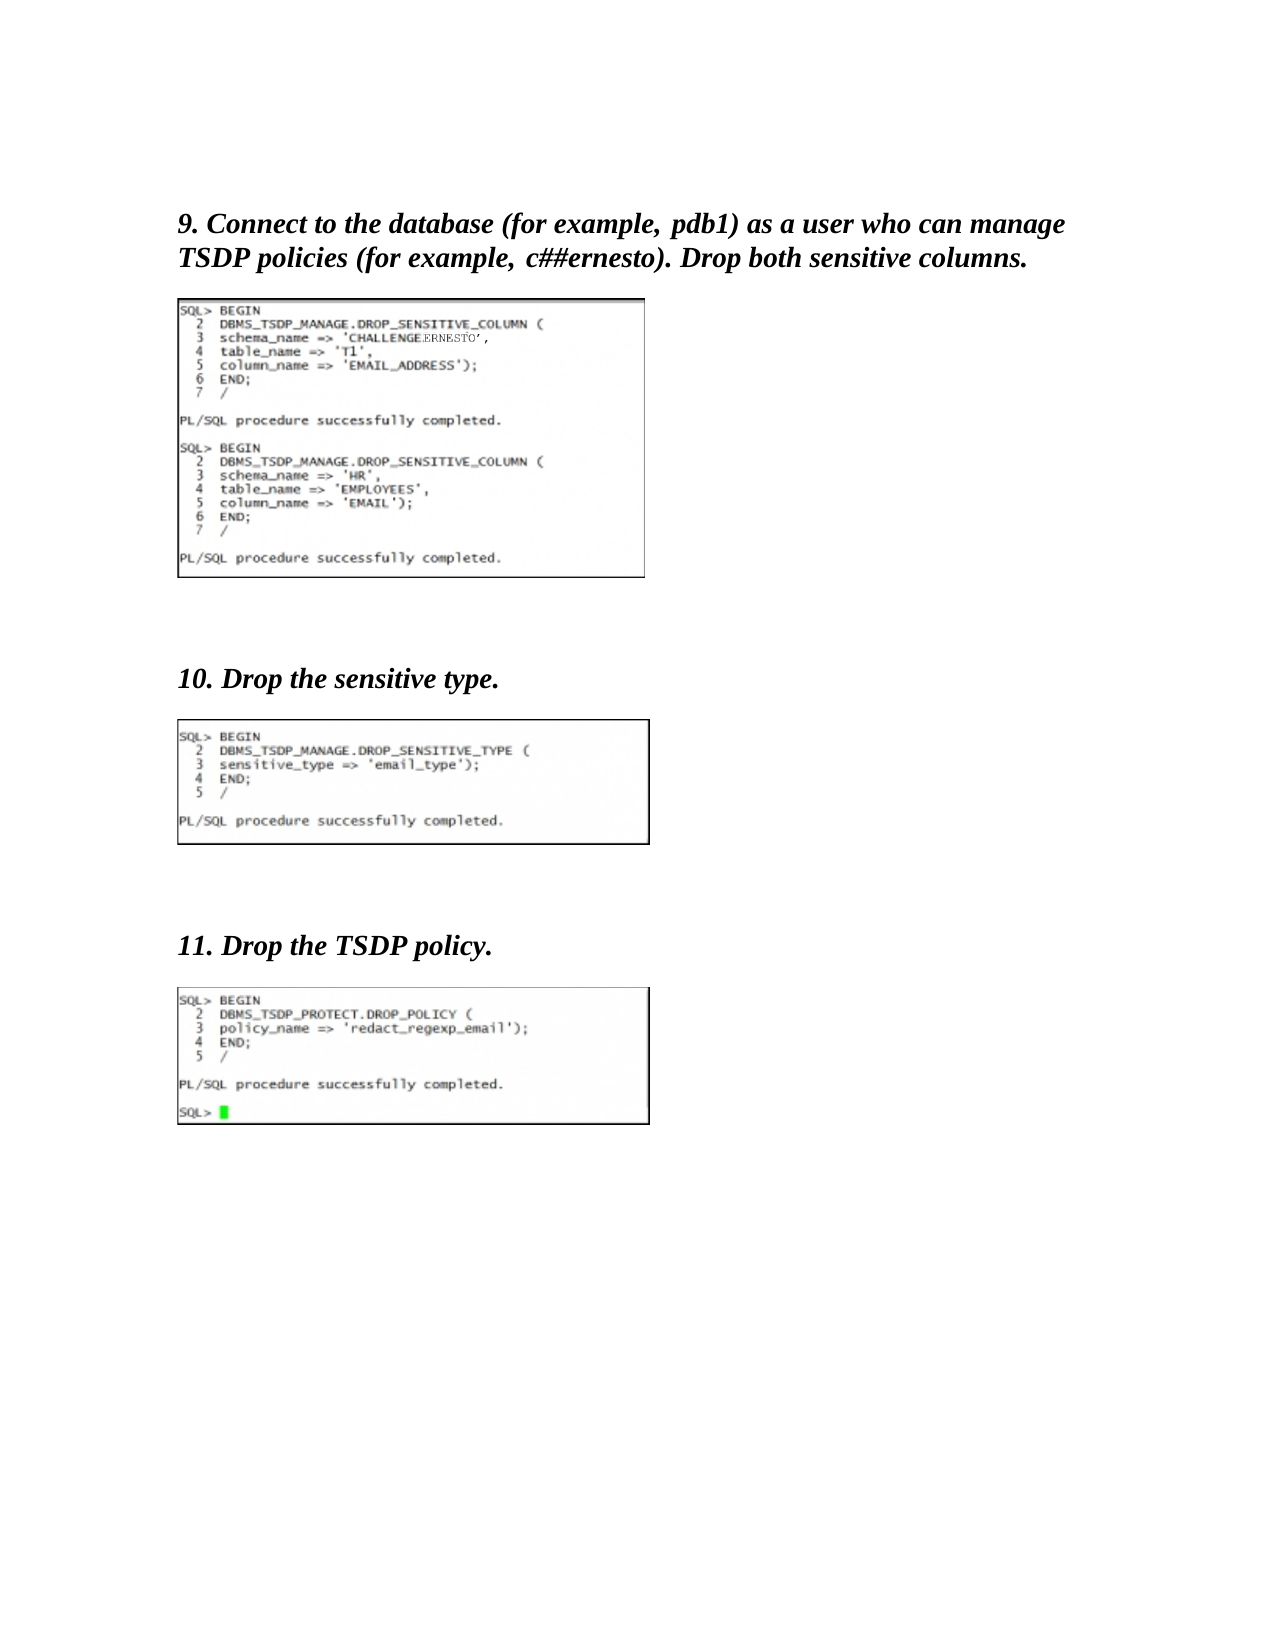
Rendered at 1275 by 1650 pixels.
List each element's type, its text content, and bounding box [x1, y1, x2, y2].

text 10. Drop the sensitive type. [177, 661, 1098, 694]
picture [177, 719, 650, 845]
picture [177, 298, 645, 578]
text 9. Connect to the database (for example, pdb1) as a user who can manage TSDP policies (for example, c##ernesto). Drop both sensitive columns. [177, 206, 1098, 273]
picture [177, 987, 650, 1125]
text 11. Drop the TSDP policy. [177, 928, 1098, 962]
